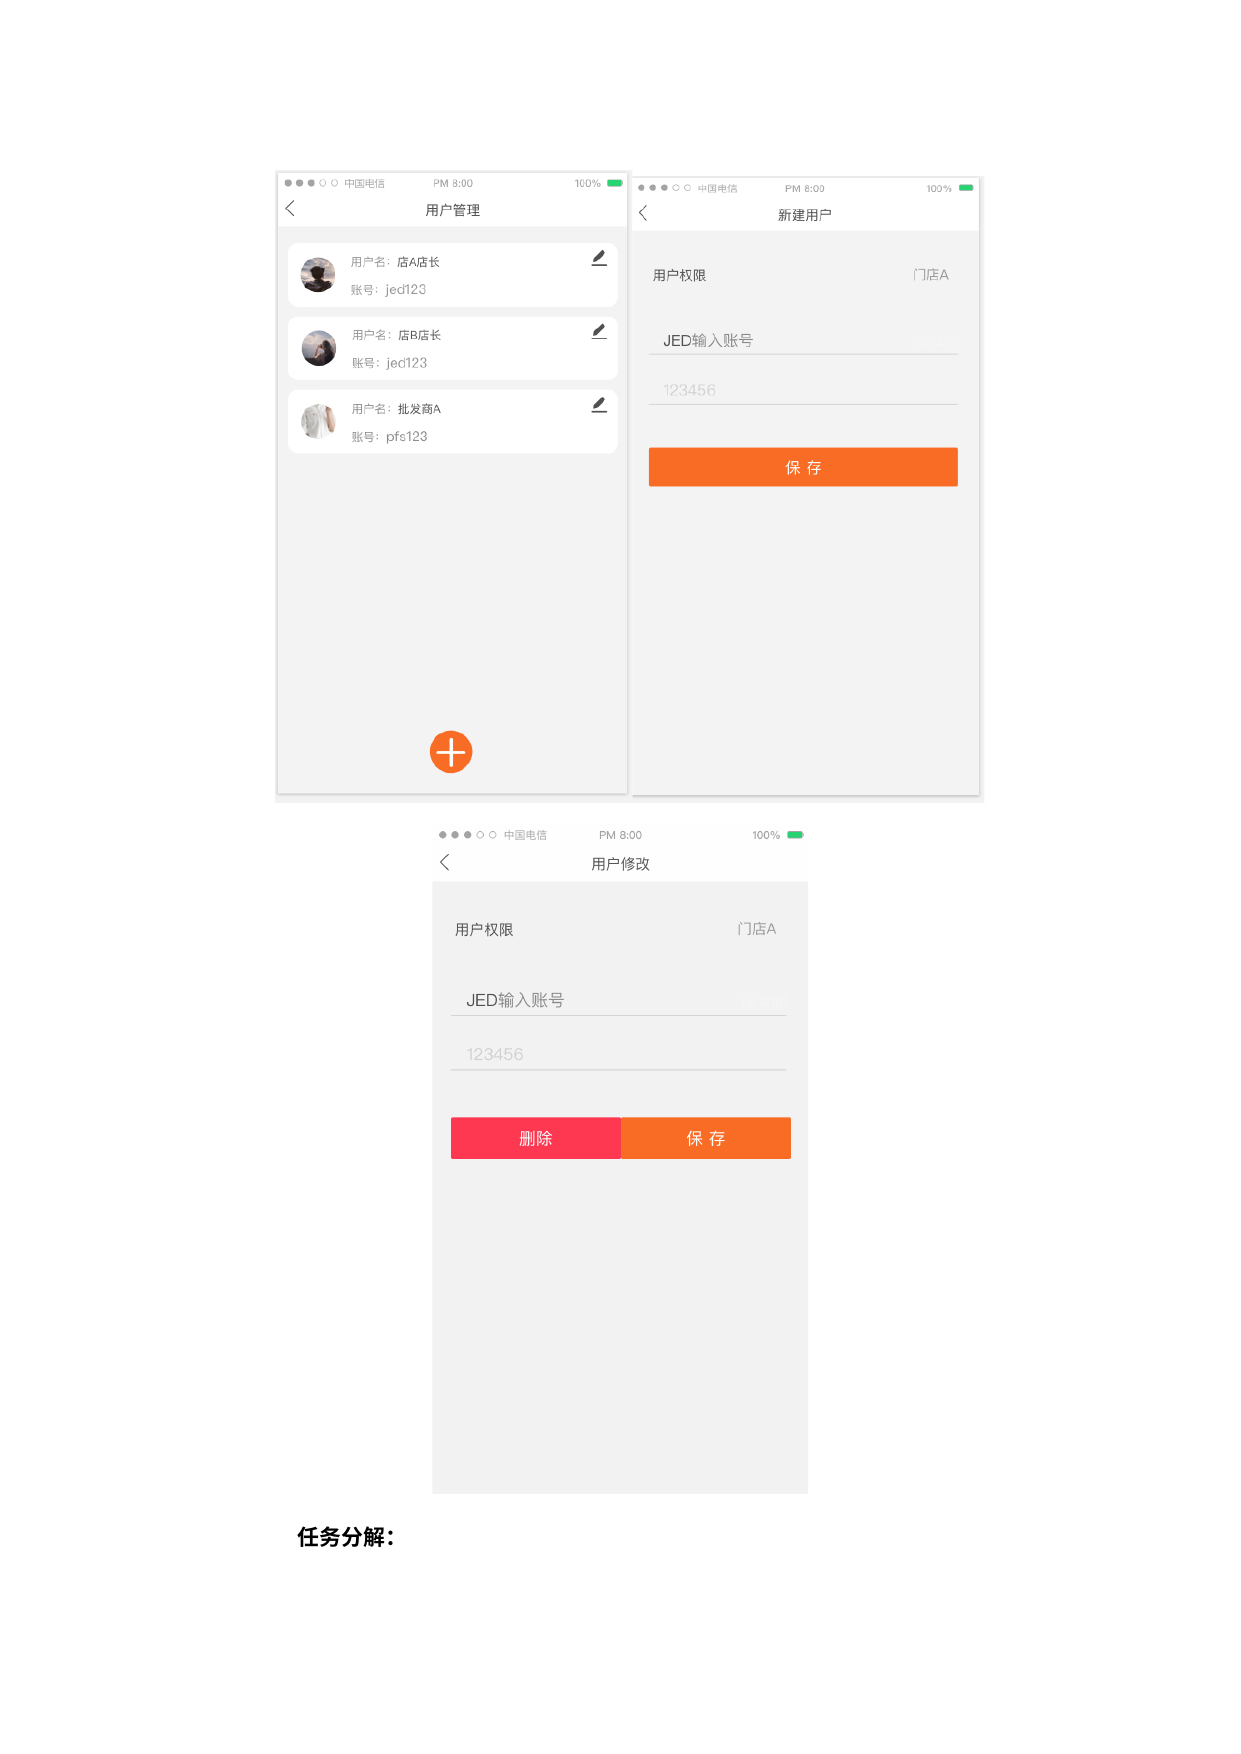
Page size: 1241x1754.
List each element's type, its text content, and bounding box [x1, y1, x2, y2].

picture [432, 824, 809, 1494]
list 任务分解： [187, 1520, 1053, 1552]
picture [275, 170, 985, 803]
